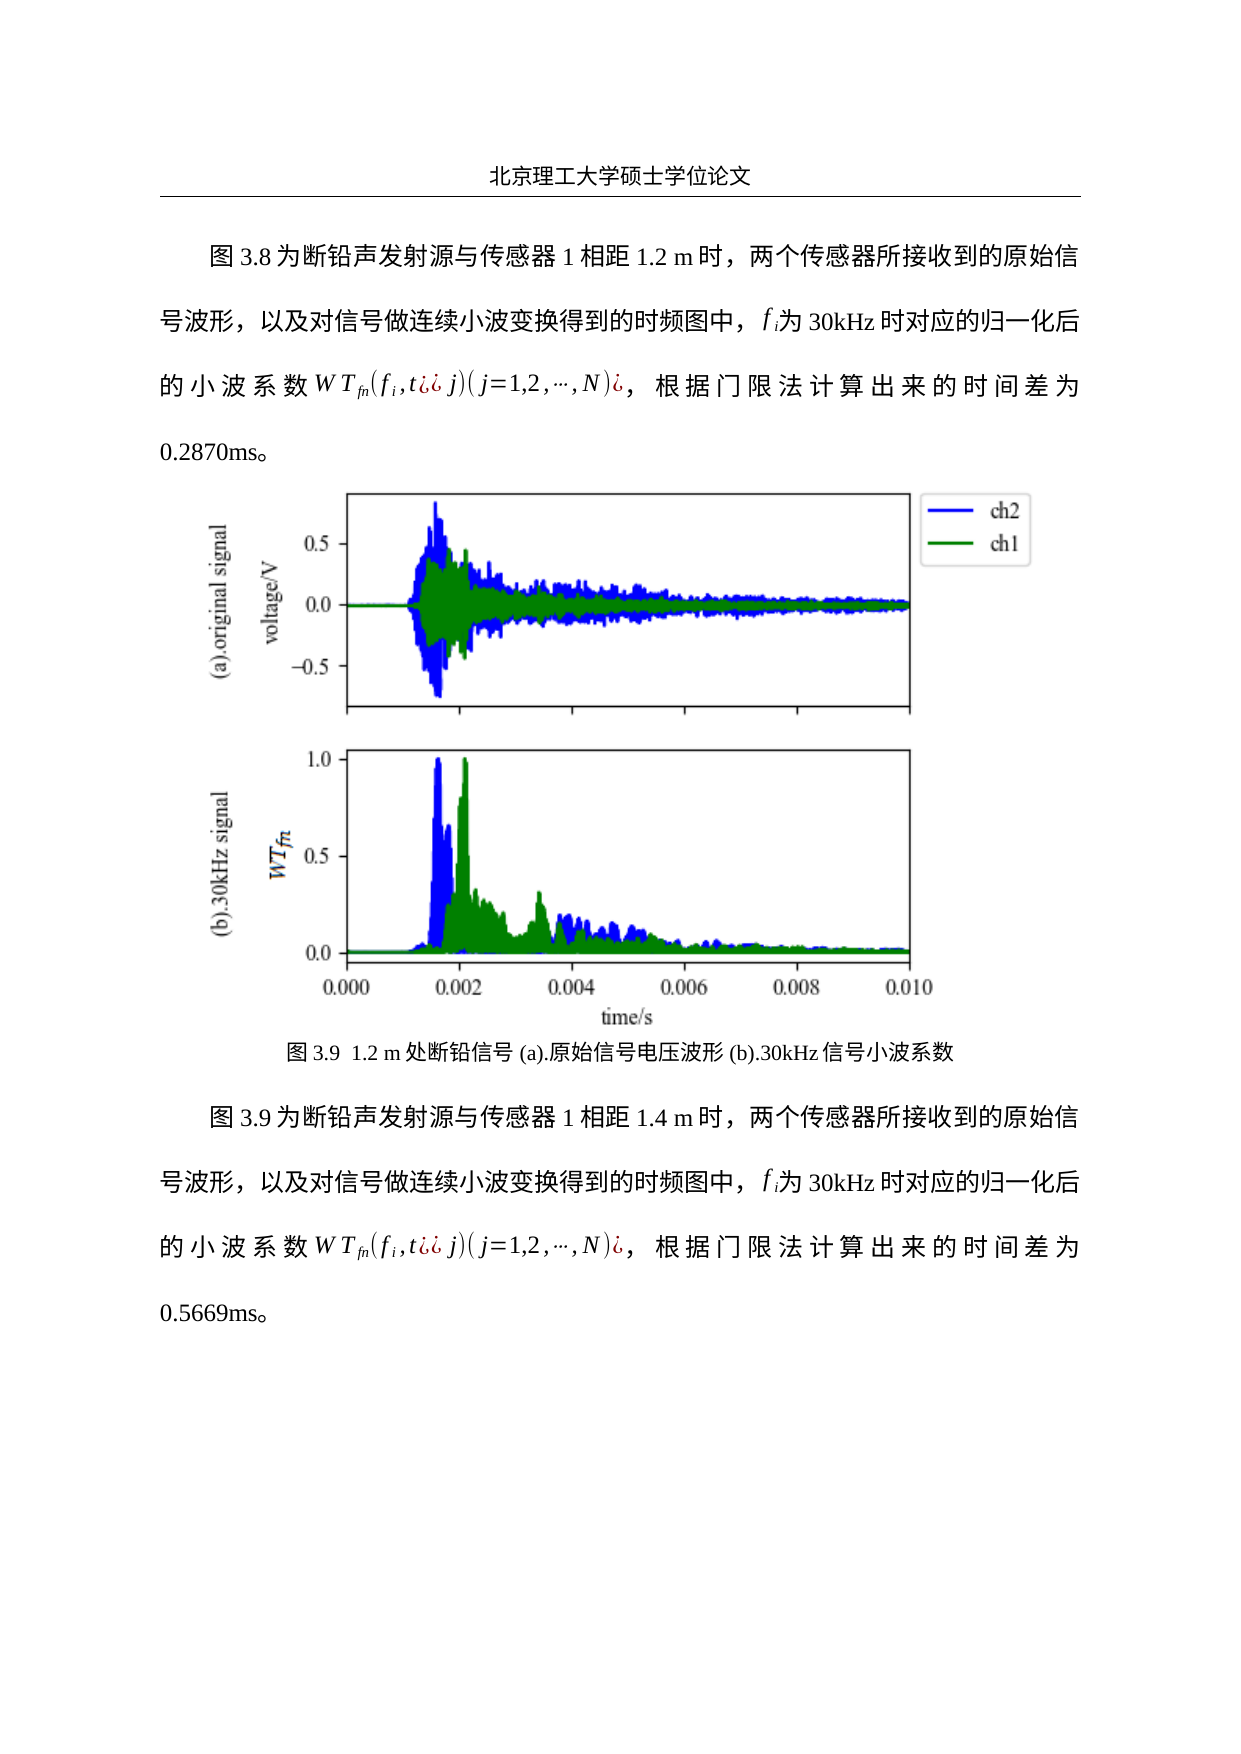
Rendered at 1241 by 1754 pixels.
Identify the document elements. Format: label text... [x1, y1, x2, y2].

text 图3.9 1.2 m处断铅信号 (a).原始信号电压波形 (b).30kHz信号小波系数 [159, 1034, 1081, 1067]
list 图3.8为断铅声发射源与传感器1相距1.2 m时，两个传感器所接收到的原始信号波形，以及对信号做连续小波变换得到的时频图中，为30kHz时对应的归一化后的小波系数，根据门限法计算出来的时间差为0.2870ms。 [159, 222, 1081, 481]
list 图3.9为断铅声发射源与传感器1相距1.4 m时，两个传感器所接收到的原始信号波形，以及对信号做连续小波变换得到的时频图中，为30kHz时对应的归一化后的小波系数，根据门限法计算出来的时间差为0.5669ms。 [159, 1083, 1081, 1343]
picture [159, 481, 1097, 1031]
